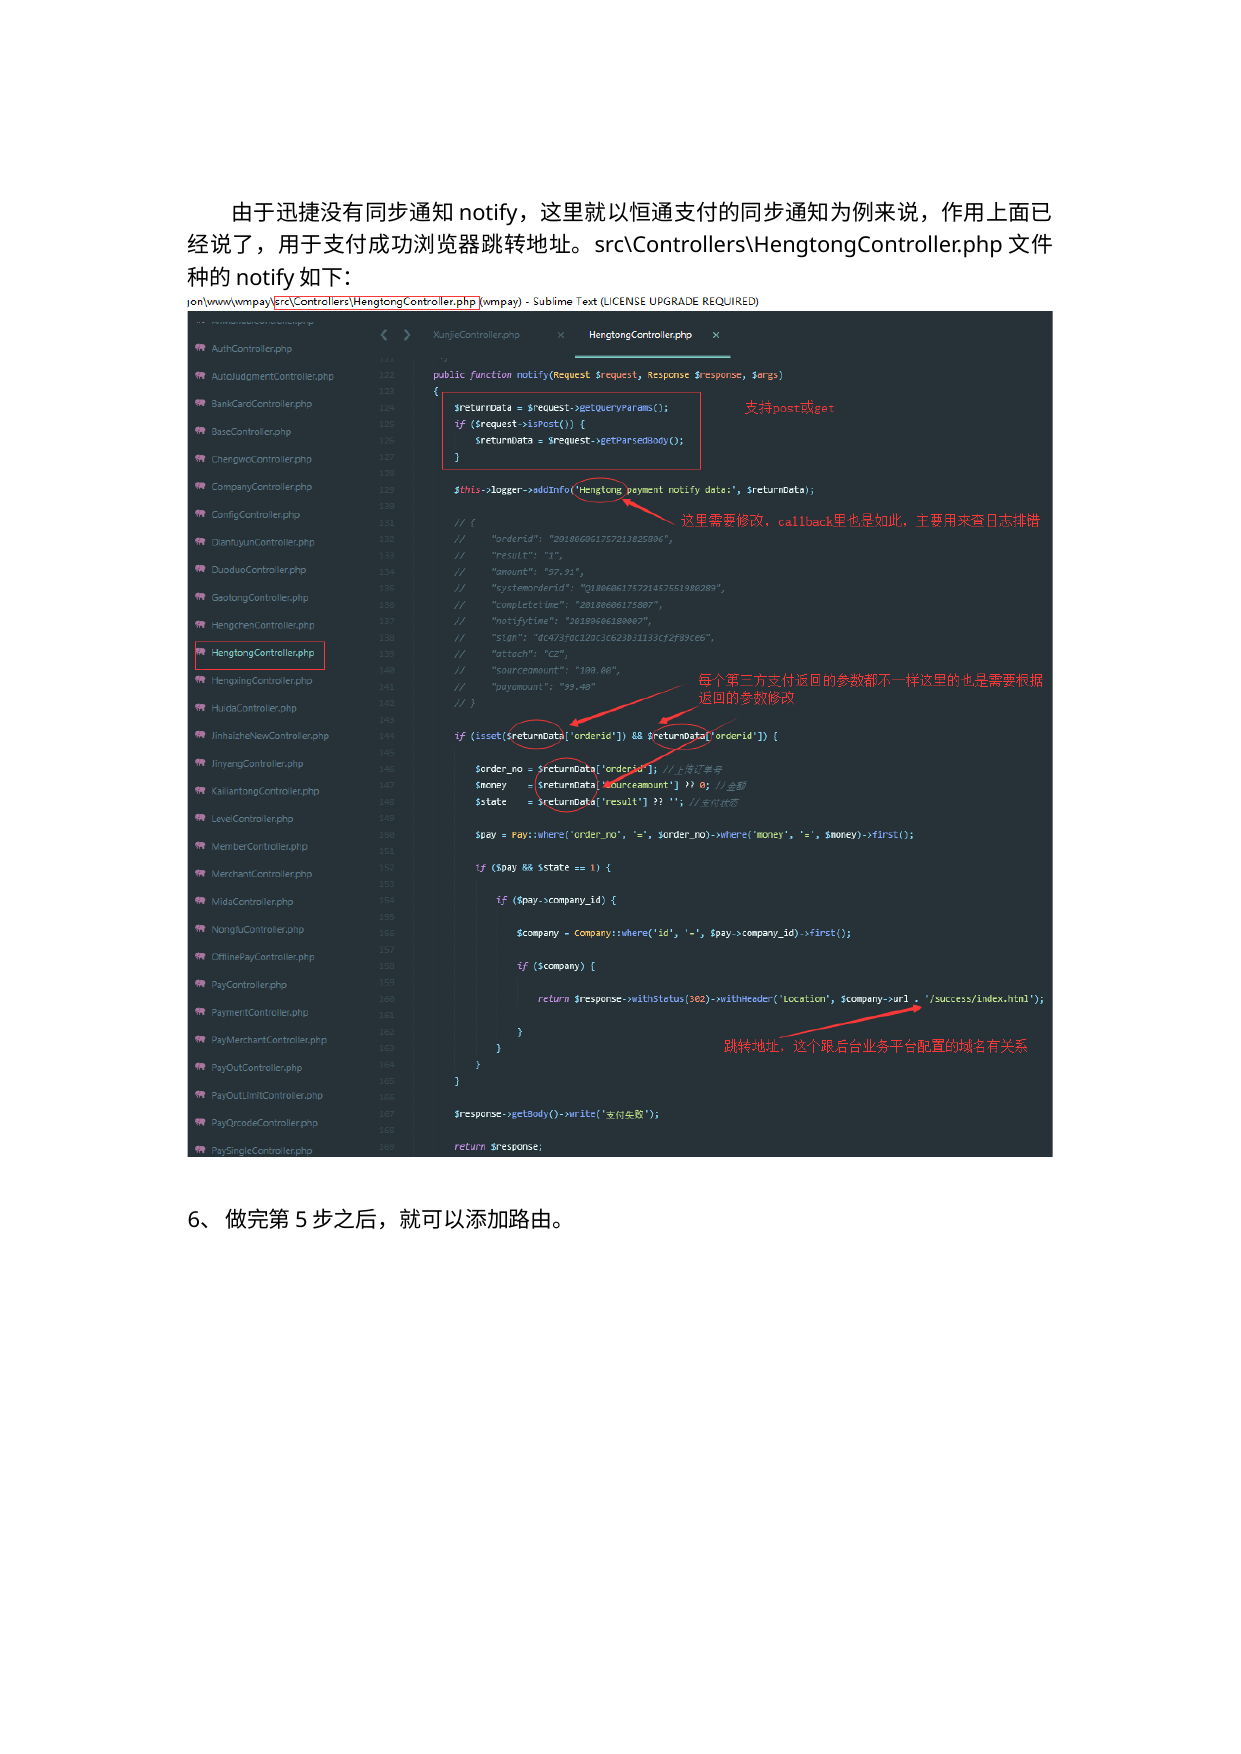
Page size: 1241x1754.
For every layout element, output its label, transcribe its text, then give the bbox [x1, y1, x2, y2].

picture [187, 292, 1053, 1157]
text 由于迅捷没有同步通知notify，这里就以恒通支付的同步通知为例来说，作用上面已经说了，用于支付成功浏览器跳转地址。src\Controllers\HengtongController.php文件种的notify如下： [187, 194, 1053, 292]
list 做完第5步之后，就可以添加路由。 [187, 1202, 1053, 1234]
